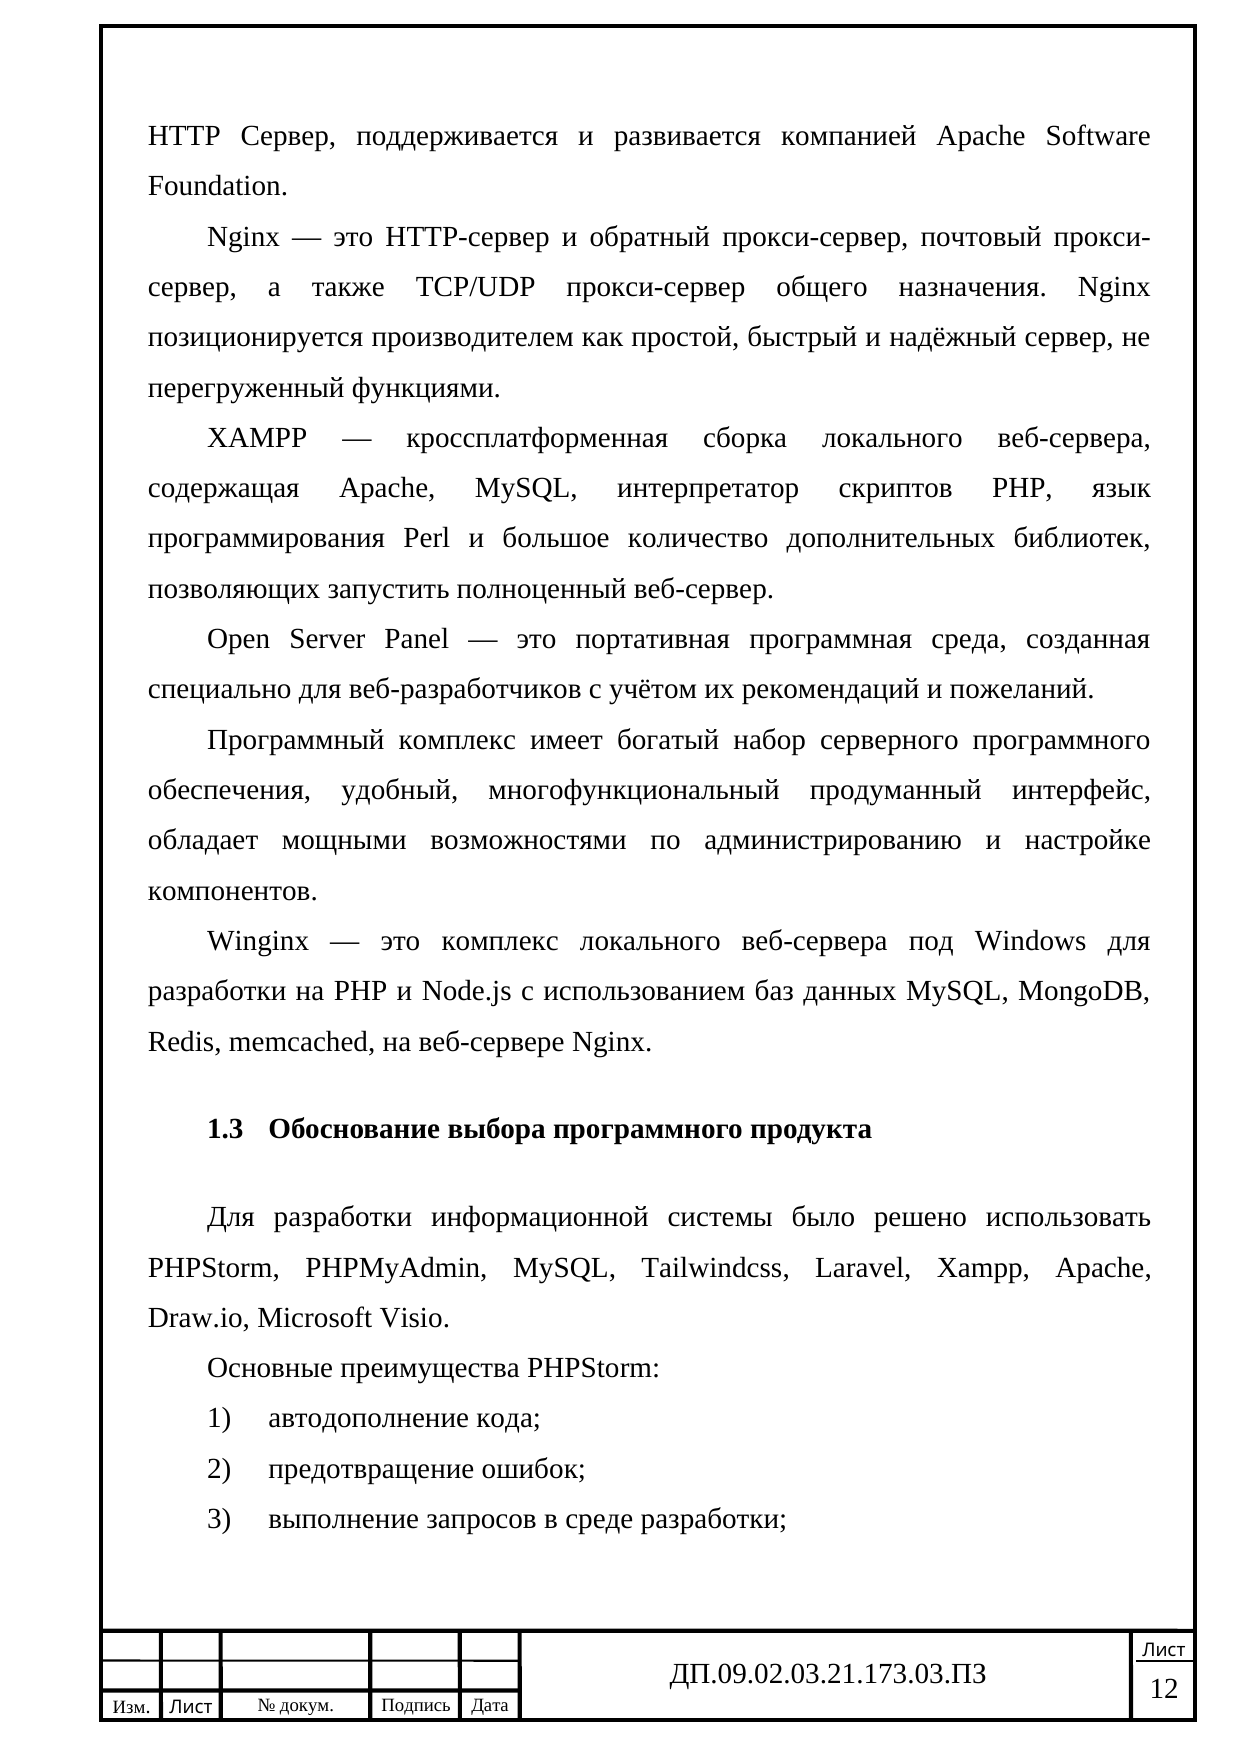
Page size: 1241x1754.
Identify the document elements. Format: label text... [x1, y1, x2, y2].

list предотвращение ошибок; [148, 1451, 1152, 1484]
text Open Server Panel — это портативная программная среда, созданная специально для веб-разработчиков с учётом их рекомендаций и пожеланий. [148, 621, 1152, 705]
text Основные преимущества PHPStorm: [148, 1350, 1152, 1384]
text Для разработки информационной системы было решено использовать PHPStorm, PHPMyAdmin, MySQL, Tailwindcss, Laravel, Xampp, Apache, Draw.io, Microsoft Visio. [148, 1199, 1152, 1333]
list выполнение запросов в среде разработки; [148, 1501, 1152, 1535]
text Winginx — это комплекс локального веб-сервера под Windows для разработки на PHP и Node.js с использованием баз данных MySQL, MongoDB, Redis, memcached, на веб-сервере Nginx. [148, 923, 1152, 1057]
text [148, 118, 1152, 202]
text Nginx — это HTTP-сервер и обратный прокси-сервер, почтовый прокси-сервер, а также TCP/UDP прокси-сервер общего назначения. Nginx позиционируется производителем как простой, быстрый и надёжный сервер, не перегруженный функциями. [148, 219, 1152, 403]
list автодополнение кода; [148, 1401, 1152, 1434]
text Программный комплекс имеет богатый набор серверного программного обеспечения, удобный, многофункциональный продуманный интерфейс, обладает мощными возможностями по администрированию и настройке компонентов. [148, 722, 1152, 906]
text XAMPP — кроссплатформенная сборка локального веб-сервера, содержащая Apache, MySQL, интерпретатор скриптов PHP, язык программирования Perl и большое количество дополнительных библиотек, позволяющих запустить полноценный веб-сервер. [148, 420, 1152, 604]
list Обоснование выбора программного продукта [148, 1112, 1181, 1145]
